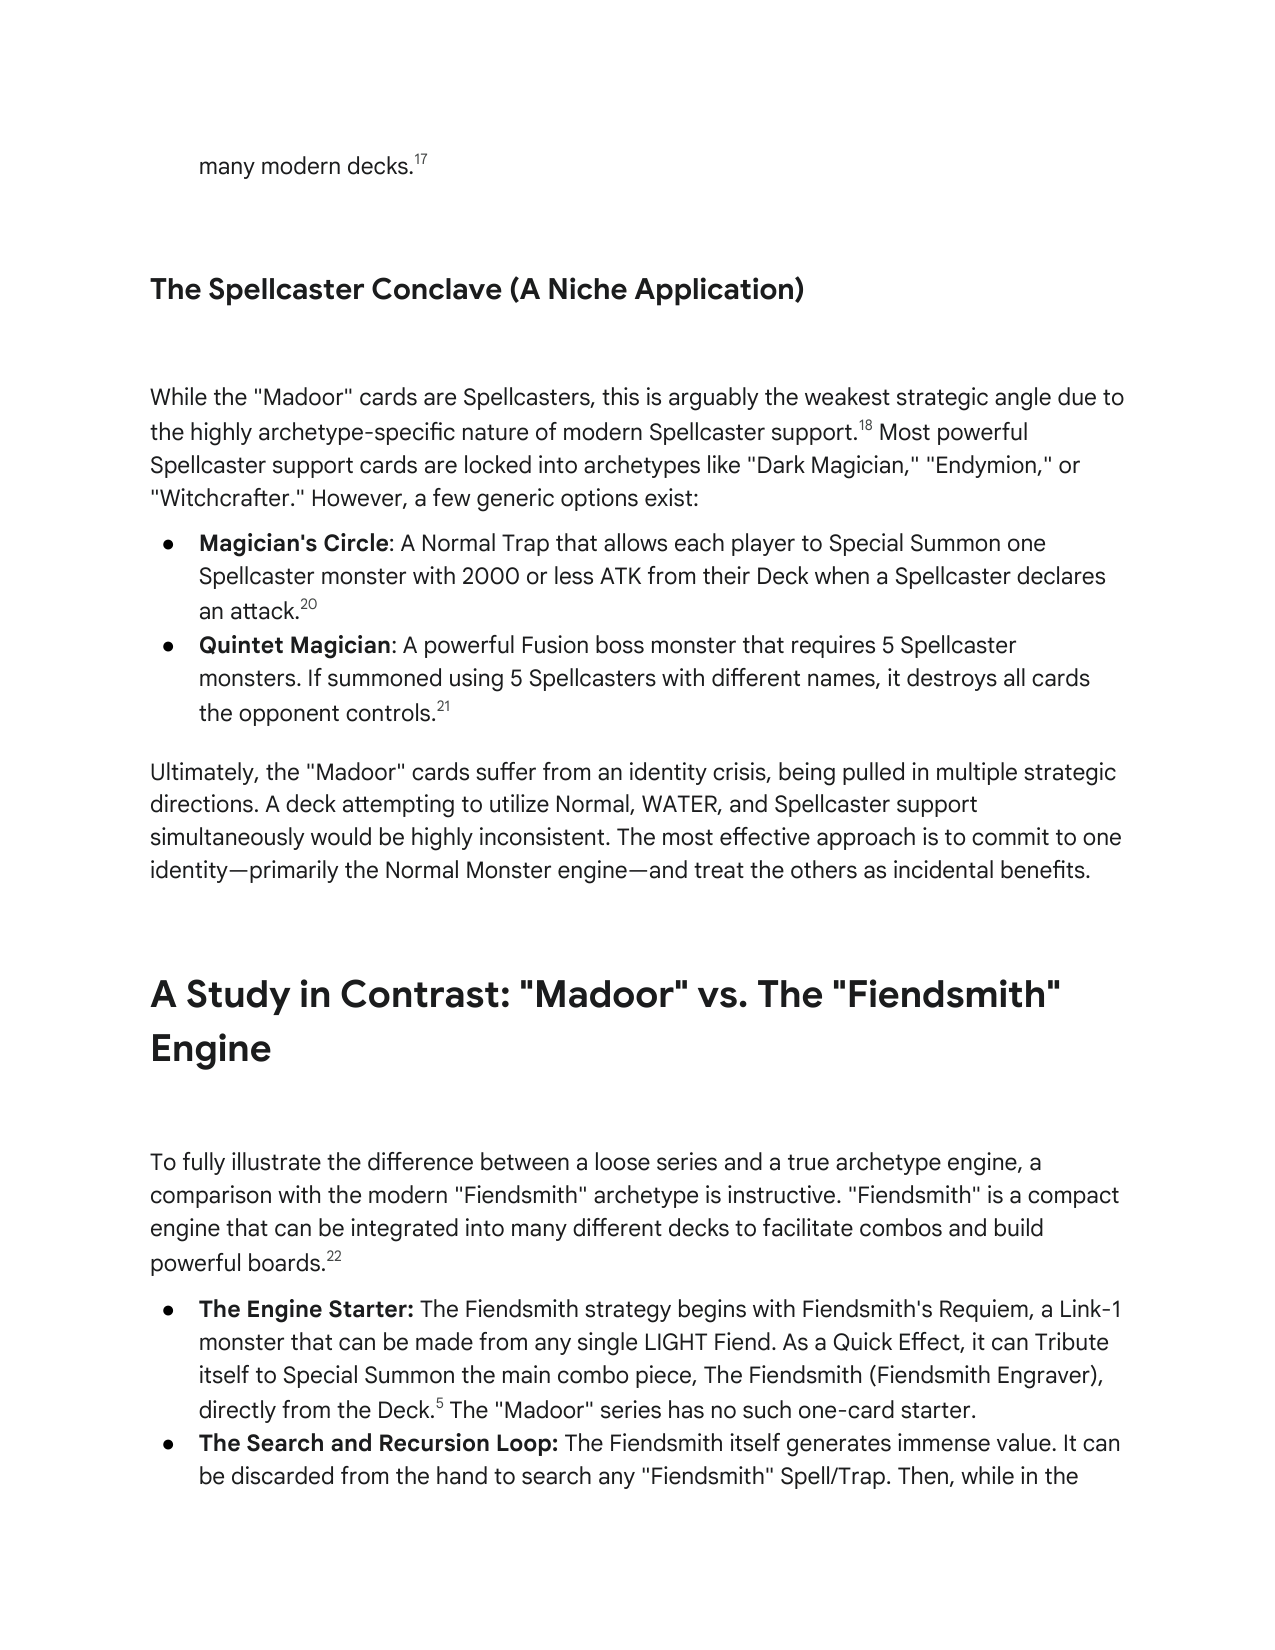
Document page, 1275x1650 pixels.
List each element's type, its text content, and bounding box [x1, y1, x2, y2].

list Magician's Circle: A Normal Trap that allows each player to Special Summon one Spellcaster monster with 2000 or less ATK from their Deck when a Spellcaster declares an attack.20 [161, 530, 1125, 627]
list The Engine Starter: The Fiendsmith strategy begins with Fiendsmith's Requiem, a Link-1 monster that can be made from any single LIGHT Fiend. As a Quick Effect, it can Tribute itself to Special Summon the main combo piece, The Fiendsmith (Fiendsmith Engraver), directly from the Deck.5 The "Madoor" series has no such one-card starter. [161, 1295, 1125, 1425]
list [161, 1430, 1125, 1491]
text To fully illustrate the difference between a loose series and a true archetype engine, a comparison with the modern "Fiendsmith" archetype is instructive. "Fiendsmith" is a compact engine that can be integrated into many different decks to facilitate combos and build powerful boards.22 [150, 1149, 1125, 1278]
subtitle A Study in Contrast: "Madoor" vs. The "Fiendsmith" Engine [150, 971, 1125, 1072]
subtitle The Spellcaster Conclave (A Niche Application) [150, 271, 1125, 308]
text Ultimately, the "Madoor" cards suffer from an identity crisis, being pulled in multiple strategic directions. A deck attempting to utilize Normal, WATER, and Spellcaster support simultaneously would be highly inconsistent. The most effective approach is to commit to one identity—primarily the Normal Monster engine—and treat the others as incidental benefits. [150, 758, 1125, 885]
text While the "Madoor" cards are Spellcasters, this is arguably the weakest strategic angle due to the highly archetype-specific nature of modern Spellcaster support.18 Most powerful Spellcaster support cards are locked into archetypes like "Dark Magician," "Endymion," or "Witchcrafter." However, a few generic options exist: [150, 383, 1125, 513]
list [161, 150, 1125, 181]
list Quintet Magician: A powerful Fusion boss monster that requires 5 Spellcaster monsters. If summoned using 5 Spellcasters with different names, it destroys all cards the opponent controls.21 [161, 631, 1125, 728]
